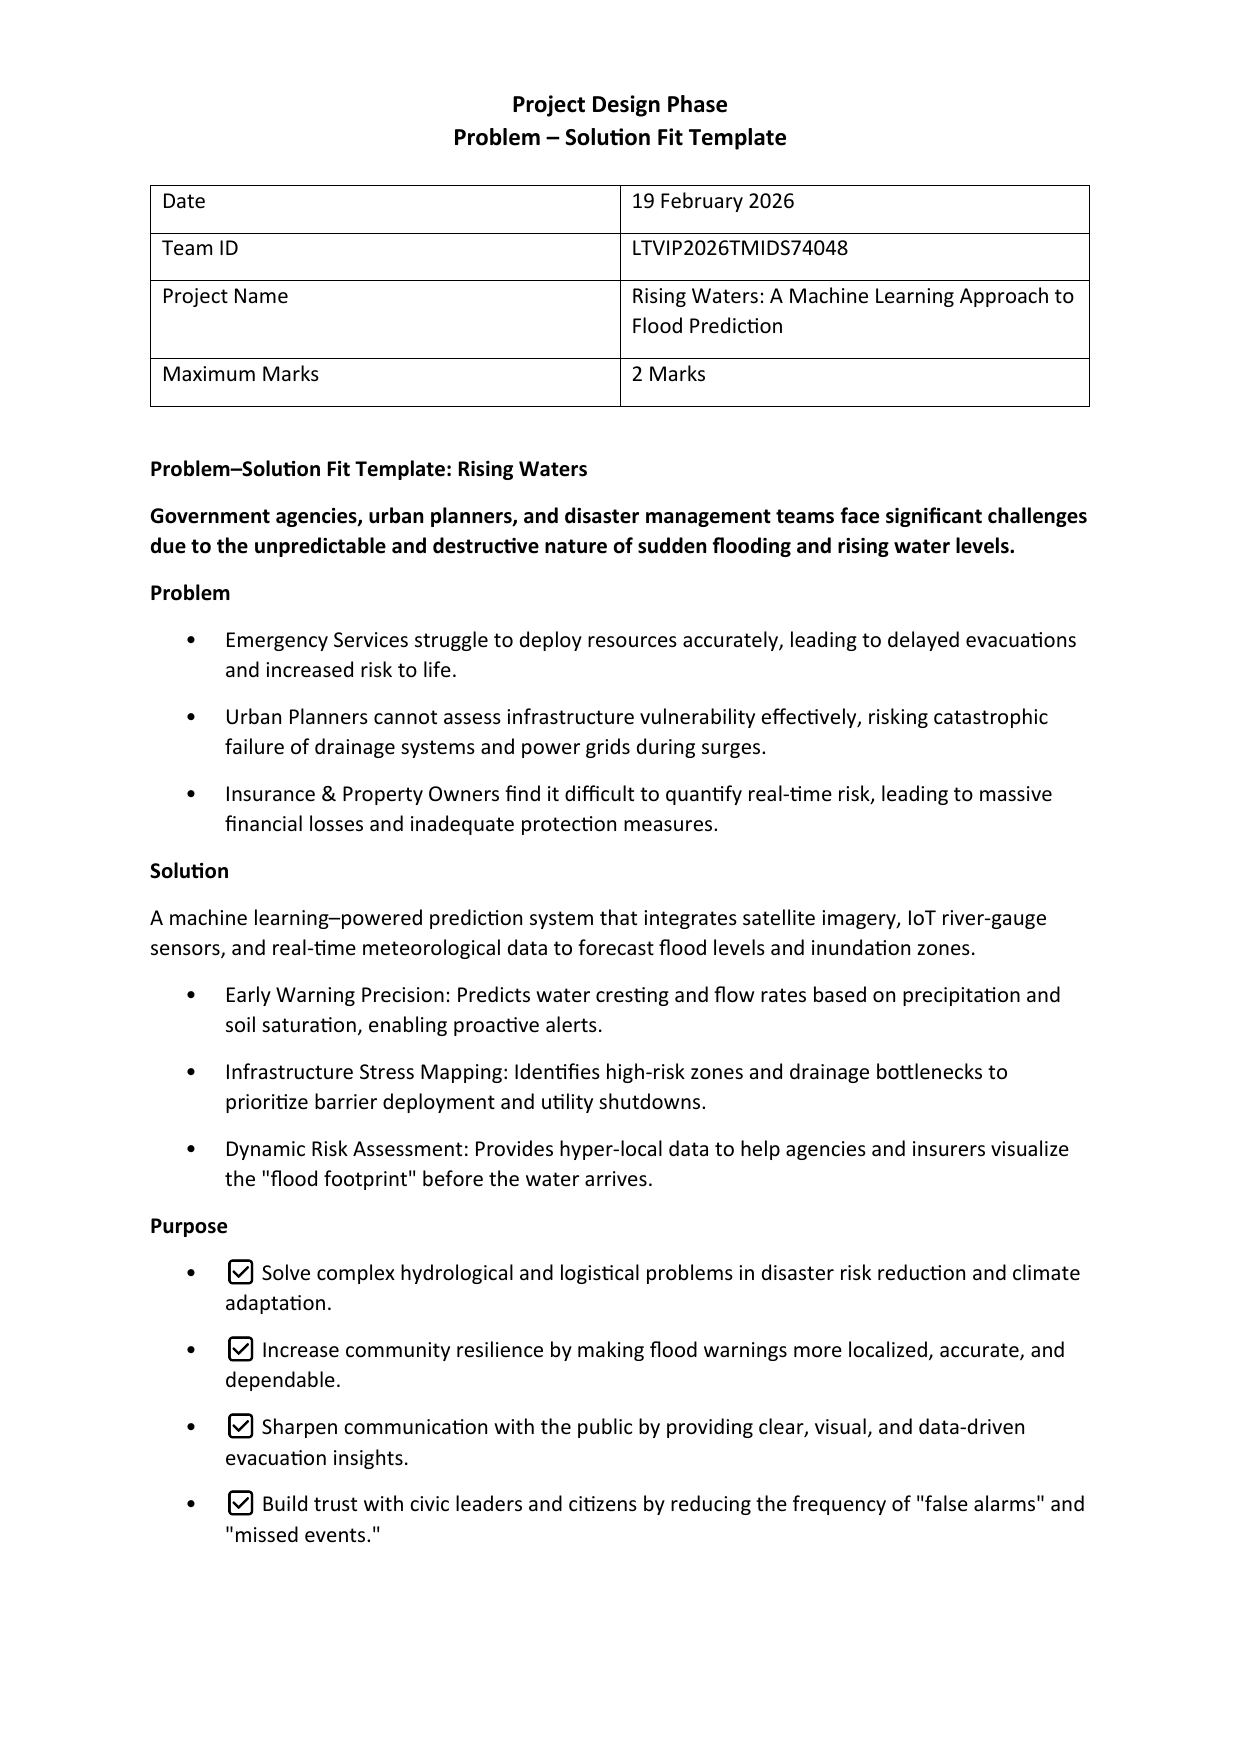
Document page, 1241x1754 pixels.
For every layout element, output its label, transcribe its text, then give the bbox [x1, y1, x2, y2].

list Insurance & Property Owners find it difficult to quantify real-time risk, leading to massive financial losses and inadequate protection measures. [187, 779, 1090, 837]
table_cell Rising Waters: A Machine Learning Approach to Flood Prediction [621, 281, 1089, 358]
list Early Warning Precision: Predicts water cresting and flow rates based on precipitation and soil saturation, enabling proactive alerts. [187, 980, 1090, 1038]
table_header 19 February 2026 [621, 186, 1089, 232]
list ✅ Build trust with civic leaders and citizens by reducing the frequency of "false alarms" and "missed events." [187, 1489, 1090, 1548]
table_cell Project Name [151, 281, 620, 358]
list ✅ Sharpen communication with the public by providing clear, visual, and data-driven evacuation insights. [187, 1412, 1090, 1471]
list Urban Planners cannot assess infrastructure vulnerability effectively, risking catastrophic failure of drainage systems and power grids during surges. [187, 702, 1090, 760]
text Solution [150, 856, 1090, 884]
table_header Date [151, 186, 620, 232]
list ✅ Solve complex hydrological and logistical problems in disaster risk reduction and climate adaptation. [187, 1258, 1090, 1316]
text A machine learning–powered prediction system that integrates satellite imagery, IoT river-gauge sensors, and real-time meteorological data to forecast flood levels and inundation zones. [150, 903, 1090, 961]
table_cell 2 Marks [621, 359, 1089, 406]
list Infrastructure Stress Mapping: Identifies high-risk zones and drainage bottlenecks to prioritize barrier deployment and utility shutdowns. [187, 1057, 1090, 1115]
text Project Design Phase [150, 89, 1090, 119]
list ✅ Increase community resilience by making flood warnings more localized, accurate, and dependable. [187, 1335, 1090, 1393]
table_cell LTVIP2026TMIDS74048 [621, 234, 1089, 280]
text Purpose [150, 1211, 1090, 1239]
text Problem [150, 578, 1090, 606]
list Dynamic Risk Assessment: Provides hyper-local data to help agencies and insurers visualize the "flood footprint" before the water arrives. [187, 1134, 1090, 1192]
table_cell Maximum Marks [151, 359, 620, 406]
text Problem–Solution Fit Template: Rising Waters [150, 454, 1090, 482]
text Government agencies, urban planners, and disaster management teams face significant challenges due to the unpredictable and destructive nature of sudden flooding and rising water levels. [150, 501, 1090, 559]
table_cell Team ID [151, 234, 620, 280]
list Emergency Services struggle to deploy resources accurately, leading to delayed evacuations and increased risk to life. [187, 625, 1090, 683]
text Problem – Solution Fit Template [150, 122, 1090, 152]
